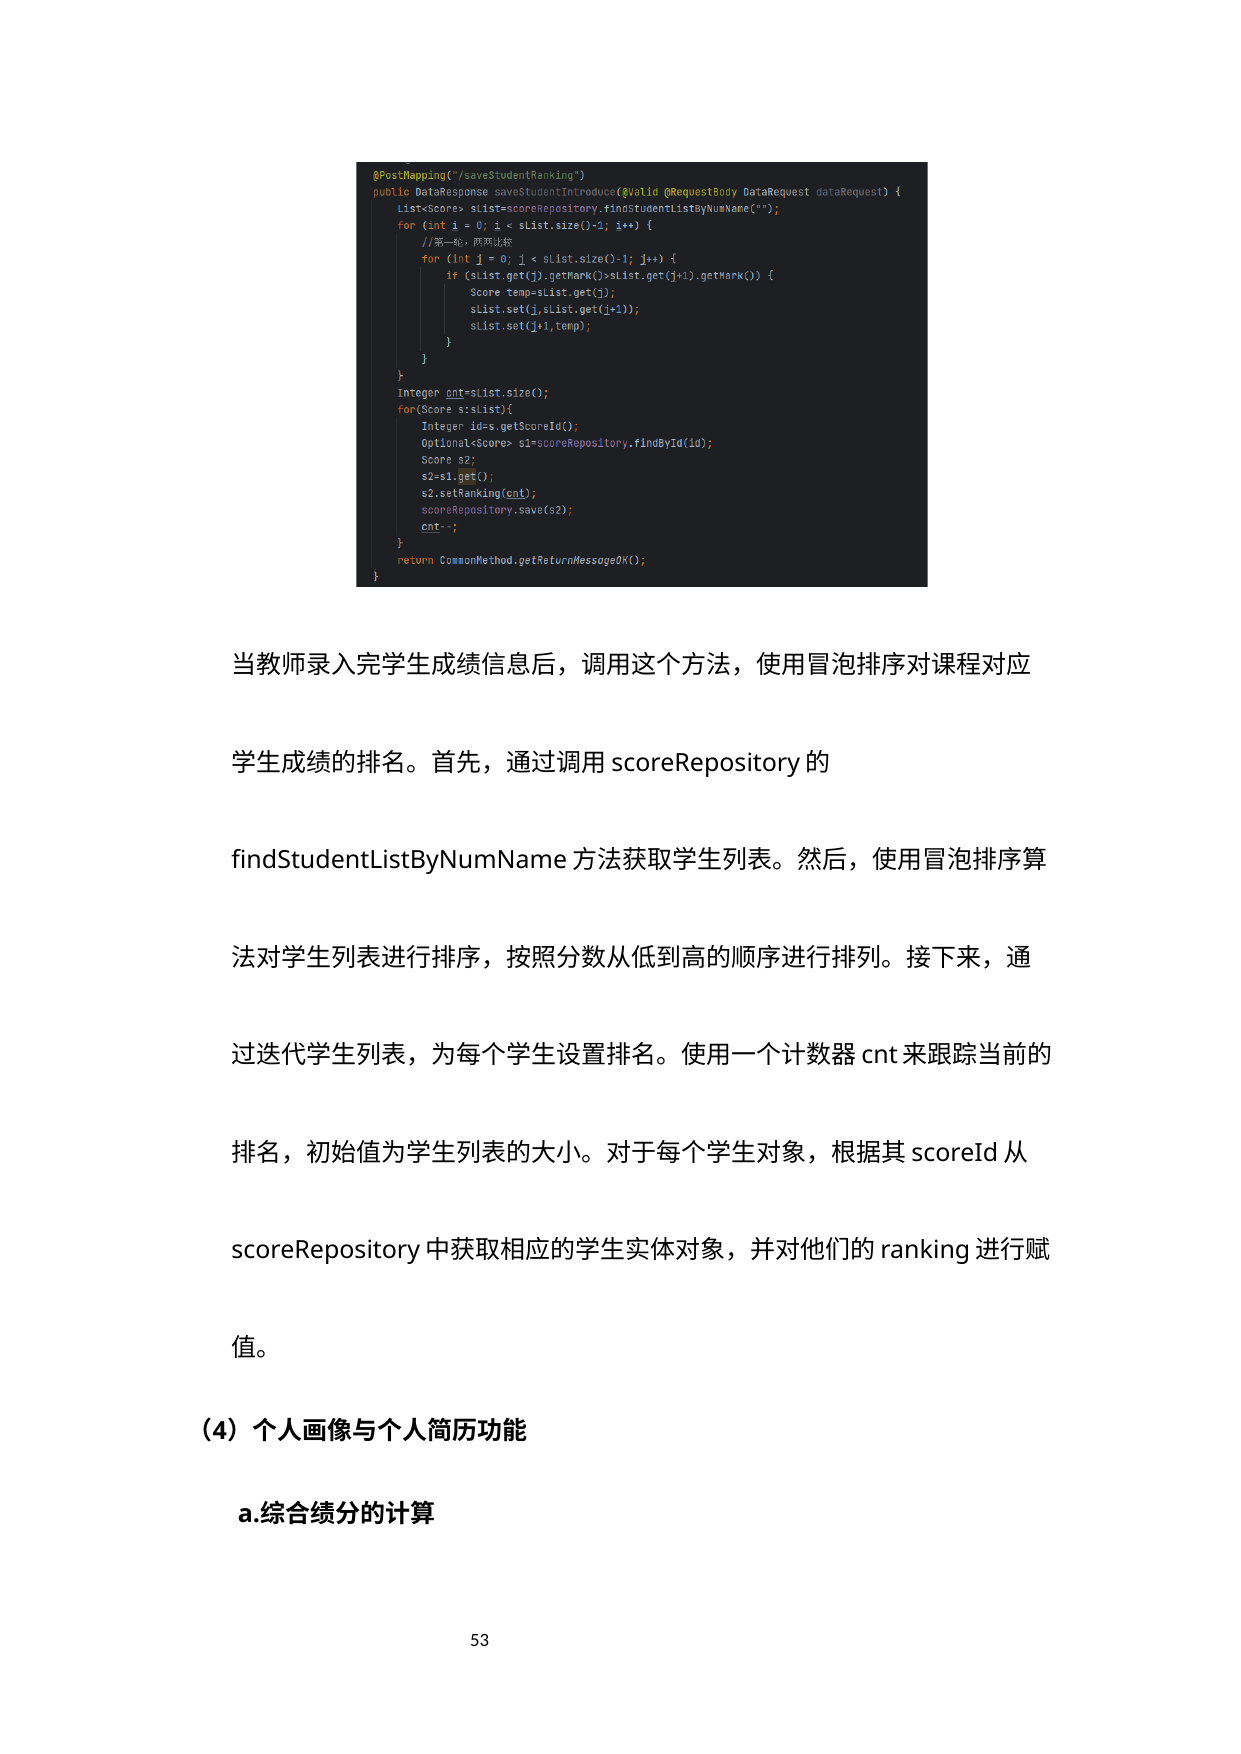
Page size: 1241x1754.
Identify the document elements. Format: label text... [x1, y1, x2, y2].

text （4）个人画像与个人简历功能 [187, 1396, 1053, 1461]
text a.综合绩分的计算 [187, 1479, 1053, 1544]
list 当教师录入完学生成绩信息后，调用这个方法，使用冒泡排序对课程对应学生成绩的排名。首先，通过调用scoreRepository的findStudentListByNumName方法获取学生列表。然后，使用冒泡排序算法对学生列表进行排序，按照分数从低到高的顺序进行排列。接下来，通过迭代学生列表，为每个学生设置排名。使用一个计数器cnt来跟踪当前的排名，初始值为学生列表的大小。对于每个学生对象，根据其scoreId从scoreRepository中获取相应的学生实体对象，并对他们的ranking进行赋值。 [231, 630, 1053, 1378]
picture [356, 162, 928, 587]
